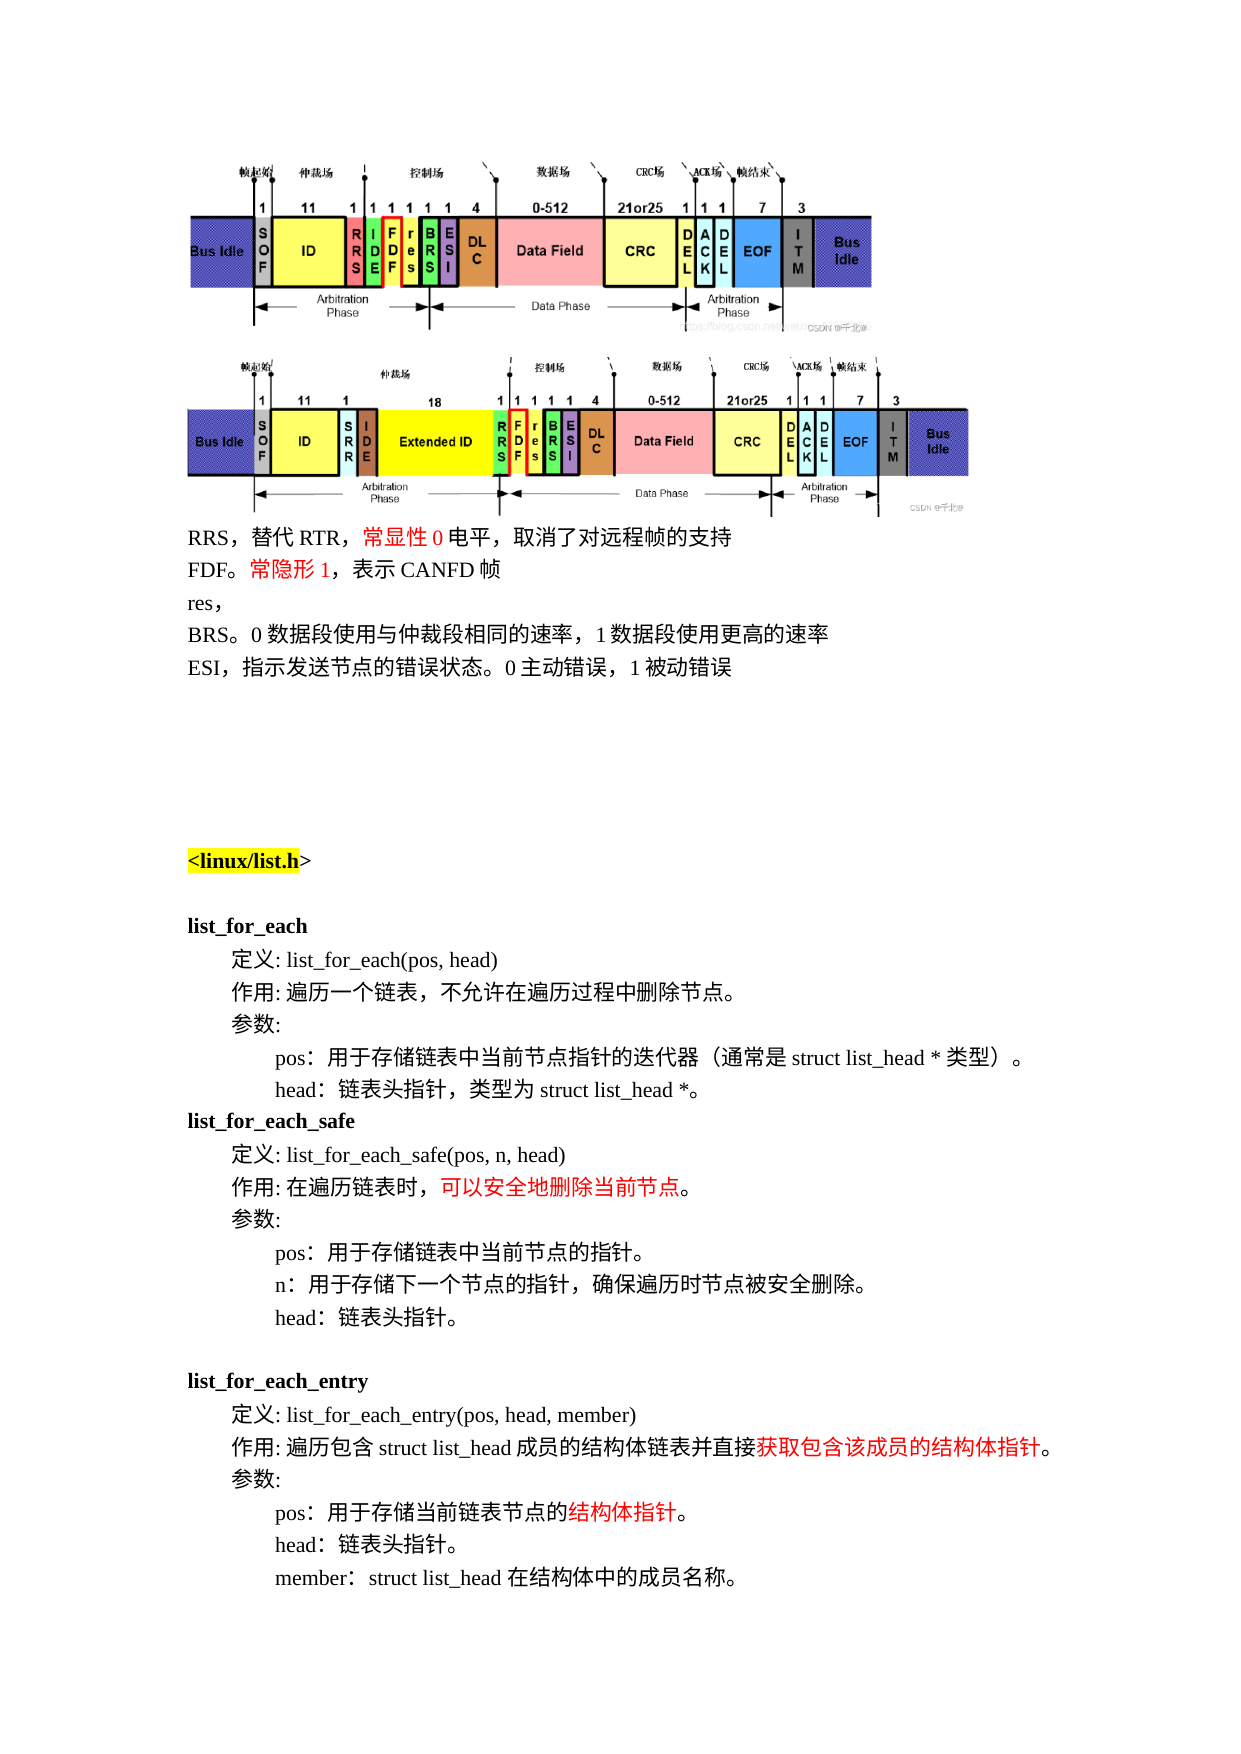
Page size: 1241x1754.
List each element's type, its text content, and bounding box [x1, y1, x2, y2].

text 定义: list_for_each_safe(pos, n, head) [231, 1137, 1053, 1169]
text 作用: 遍历一个链表，不允许在遍历过程中删除节点。 [187, 974, 1053, 1007]
text pos：用于存储当前链表节点的结构体指针。 [231, 1494, 1053, 1527]
text n：用于存储下一个节点的指针，确保遍历时节点被安全删除。 [231, 1267, 1053, 1299]
picture [187, 357, 971, 517]
text pos：用于存储链表中当前节点的指针。 [231, 1234, 1053, 1267]
text 作用: 在遍历链表时，可以安全地删除当前节点。 [187, 1169, 1053, 1202]
picture [187, 162, 875, 337]
text list_for_each_safe [187, 1104, 1053, 1137]
text FDF。常隐形1，表示CANFD帧 [187, 552, 1053, 584]
text ESI，指示发送节点的错误状态。0主动错误，1被动错误 [187, 649, 1053, 682]
text 参数: [187, 1462, 1053, 1494]
text 参数: [187, 1202, 1053, 1234]
text 定义: list_for_each(pos, head) [187, 942, 1053, 974]
text RRS，替代RTR，常显性0电平，取消了对远程帧的支持 [187, 519, 1053, 552]
text list_for_each_entry [187, 1364, 1053, 1397]
text head：链表头指针。 [231, 1299, 1053, 1332]
text 定义: list_for_each_entry(pos, head, member) [187, 1397, 1053, 1429]
text pos：用于存储链表中当前节点指针的迭代器（通常是 struct list_head * 类型）。 [231, 1039, 1053, 1072]
text <linux/list.h> [187, 844, 1053, 877]
text head：链表头指针，类型为 struct list_head *。 [231, 1072, 1053, 1104]
text res， [187, 584, 1053, 617]
text 参数: [187, 1007, 1053, 1039]
text BRS。0 数据段使用与仲裁段相同的速率，1数据段使用更高的速率 [187, 617, 1053, 649]
text 作用: 遍历包含struct list_head成员的结构体链表并直接获取包含该成员的结构体指针。 [187, 1429, 1053, 1462]
text list_for_each [187, 909, 1053, 942]
text member：struct list_head 在结构体中的成员名称。 [231, 1559, 1053, 1592]
text head：链表头指针。 [231, 1527, 1053, 1559]
